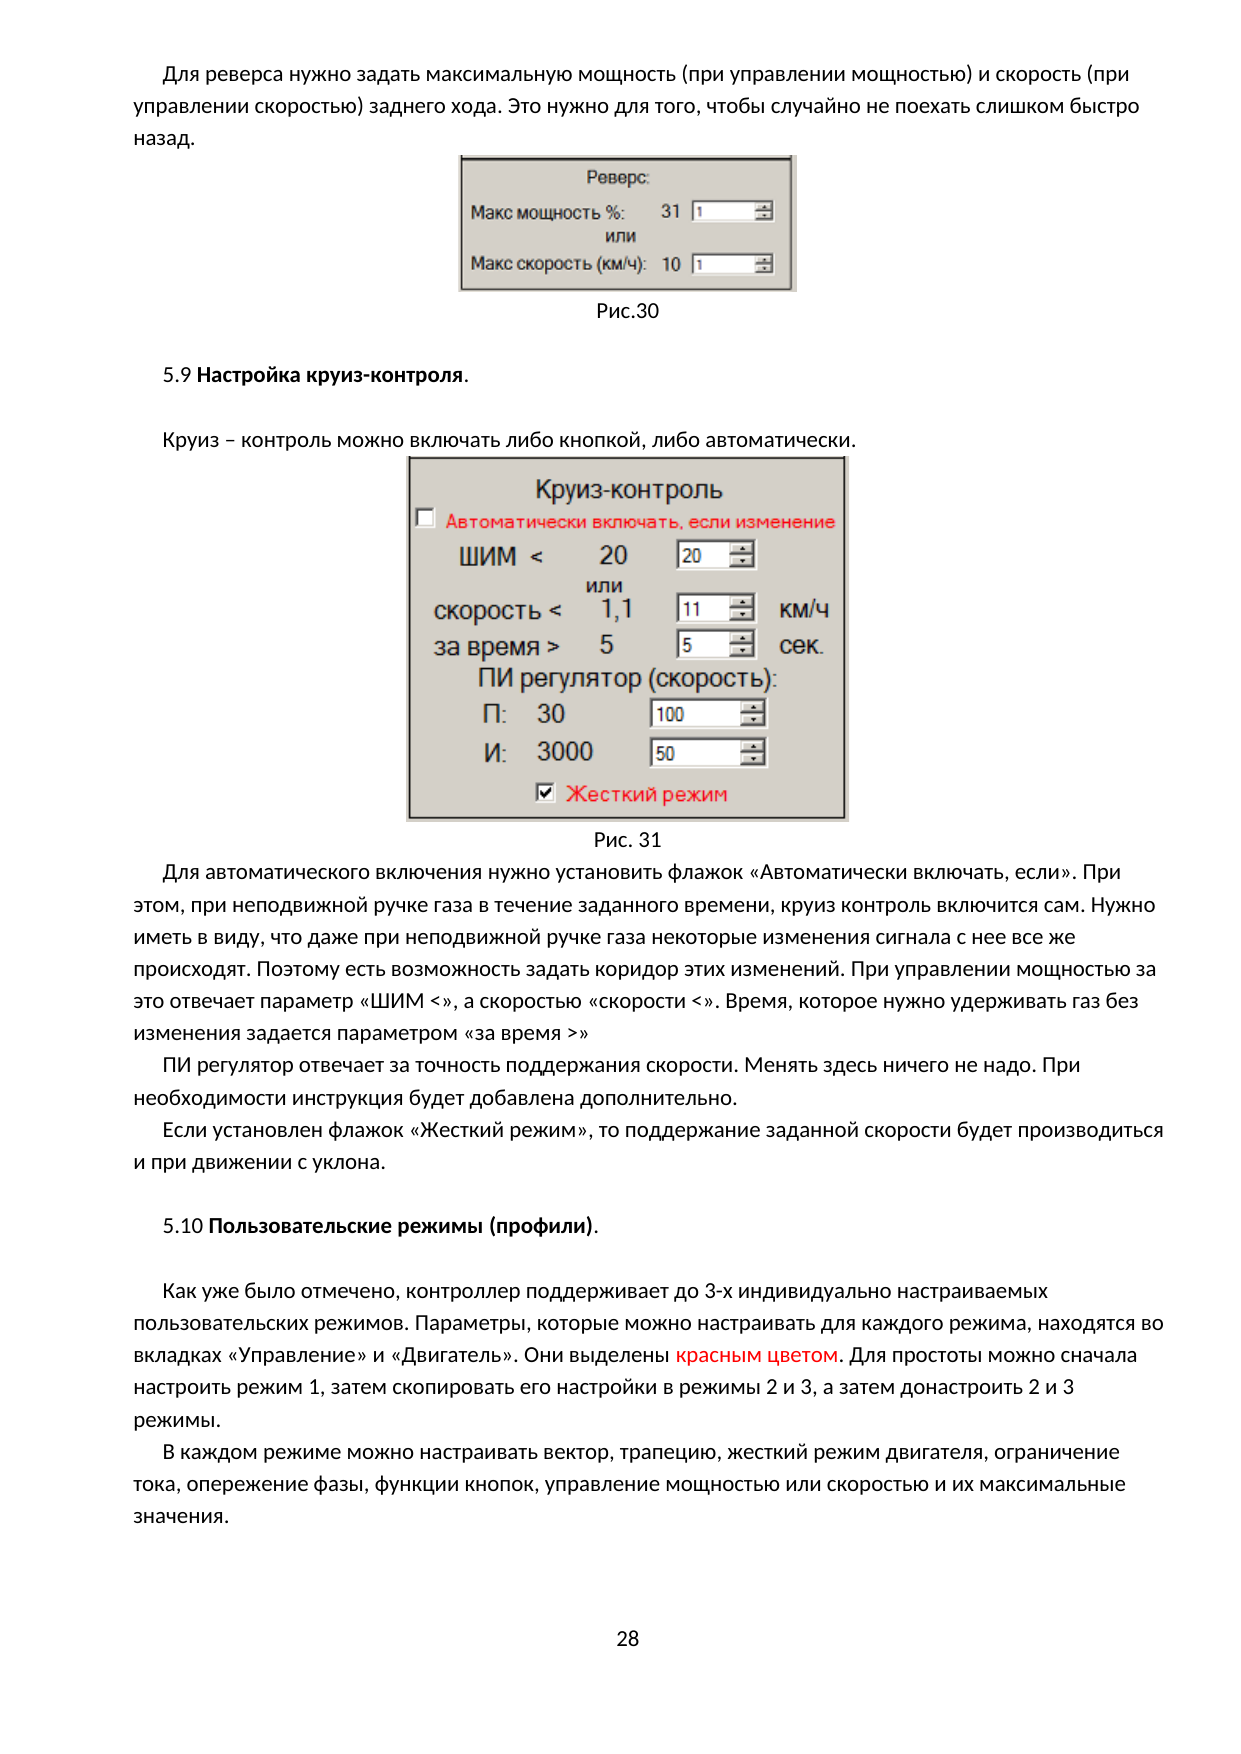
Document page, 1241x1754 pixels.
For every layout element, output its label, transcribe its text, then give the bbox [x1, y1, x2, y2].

list Для реверса нужно задать максимальную мощность (при управлении мощностью) и скорость (при управлении скоростью) заднего хода. Это нужно для того, чтобы случайно не поехать слишком быстро назад. [133, 59, 1167, 151]
picture [406, 456, 850, 822]
picture [458, 155, 797, 292]
list Рис.30 [89, 296, 1167, 324]
list 5.10 Пользовательские режимы (профили). [133, 1212, 1167, 1239]
list Для автоматического включения нужно установить флажок «Автоматически включать, если». При этом, при неподвижной ручке газа в течение заданного времени, круиз контроль включится сам. Нужно иметь в виду, что даже при неподвижной ручке газа некоторые изменения сигнала с нее все же происходят. Поэтому есть возможность задать коридор этих изменений. При управлении мощностью за это отвечает параметр «ШИМ <», а скоростью «скорости <». Время, которое нужно удерживать газ без изменения задается параметром «за время >» [133, 857, 1167, 1046]
list Если установлен флажок «Жесткий режим», то поддержание заданной скорости будет производиться и при движении с уклона. [133, 1115, 1167, 1175]
list ПИ регулятор отвечает за точность поддержания скорости. Менять здесь ничего не надо. При необходимости инструкция будет добавлена дополнительно. [133, 1051, 1167, 1111]
list В каждом режиме можно настраивать вектор, трапецию, жесткий режим двигателя, ограничение тока, опережение фазы, функции кнопок, управление мощностью или скоростью и их максимальные значения. [133, 1437, 1167, 1529]
list 5.9 Настройка круиз-контроля. [133, 360, 1167, 388]
list Рис. 31 [89, 825, 1167, 853]
list Как уже было отмечено, контроллер поддерживает до 3-х индивидуально настраиваемых пользовательских режимов. Параметры, которые можно настраивать для каждого режима, находятся во вкладках «Управление» и «Двигатель». Они выделены красным цветом. Для простоты можно сначала настроить режим 1, затем скопировать его настройки в режимы 2 и 3, а затем донастроить 2 и 3 режимы. [133, 1276, 1167, 1433]
list Круиз – контроль можно включать либо кнопкой, либо автоматически. [133, 425, 1167, 453]
